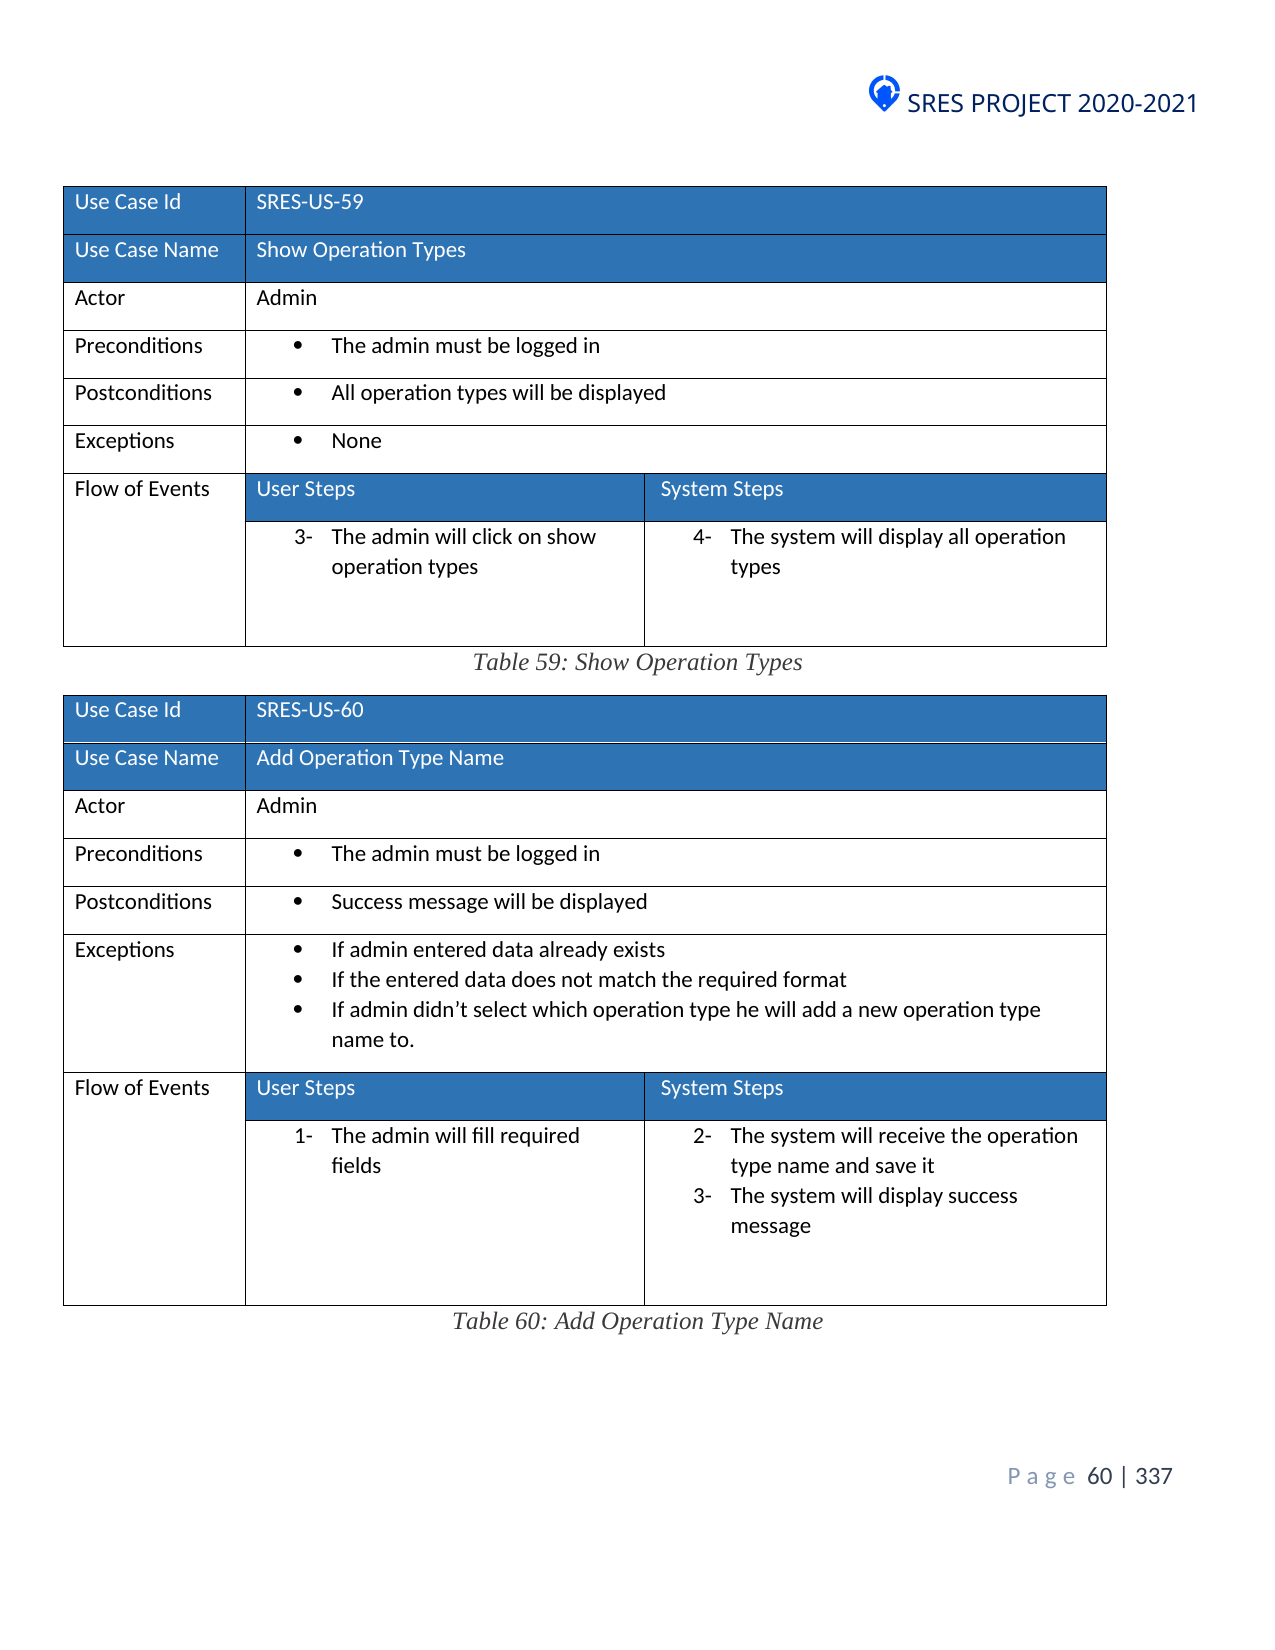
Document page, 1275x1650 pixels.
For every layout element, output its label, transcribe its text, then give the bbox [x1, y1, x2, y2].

table_cell The admin will click on show operation types [246, 522, 644, 646]
picture [868, 75, 901, 113]
table_cell Use Case Name [64, 235, 245, 282]
table_cell The admin must be logged in [246, 331, 1106, 377]
table_cell Admin [246, 791, 1106, 838]
table_cell System Steps [645, 474, 1106, 521]
table_cell Actor [64, 791, 245, 838]
table_cell Exceptions [64, 426, 245, 473]
table_cell System Steps [645, 1073, 1106, 1120]
table_cell The system will display all operation types [645, 522, 1106, 646]
table_header SRES-US-59 [246, 187, 1106, 234]
table_header Use Case Id [64, 696, 245, 742]
table_cell Exceptions [64, 935, 245, 1072]
table_cell Flow of Events [64, 1073, 245, 1305]
table_cell Add Operation Type Name [246, 744, 1106, 790]
table_cell Flow of Events [64, 474, 245, 646]
table_cell Success message will be displayed [246, 887, 1106, 934]
table_cell If admin entered data already exists If the entered data does not match the required format If admin didn’t select which operation type he will add a new operation type name to. [246, 935, 1106, 1072]
table_cell Admin [246, 283, 1106, 330]
text Table 60: Add Operation Type Name [75, 1306, 1200, 1335]
table_cell The admin will fill required fields [246, 1121, 644, 1305]
table_cell User Steps [246, 1073, 644, 1120]
table_cell Preconditions [64, 331, 245, 377]
table_cell The system will receive the operation type name and save it The system will display success message [645, 1121, 1106, 1305]
table_cell Preconditions [64, 839, 245, 886]
table_cell User Steps [246, 474, 644, 521]
table_cell Use Case Name [64, 744, 245, 790]
table_cell Postconditions [64, 887, 245, 934]
table_cell Actor [64, 283, 245, 330]
table_header Use Case Id [64, 187, 245, 234]
table_header SRES-US-60 [246, 696, 1106, 742]
table_cell All operation types will be displayed [246, 379, 1106, 425]
table_cell Show Operation Types [246, 235, 1106, 282]
table_cell None [246, 426, 1106, 473]
table_cell Postconditions [64, 379, 245, 425]
table_cell The admin must be logged in [246, 839, 1106, 886]
text Table 59: Show Operation Types [75, 647, 1200, 676]
